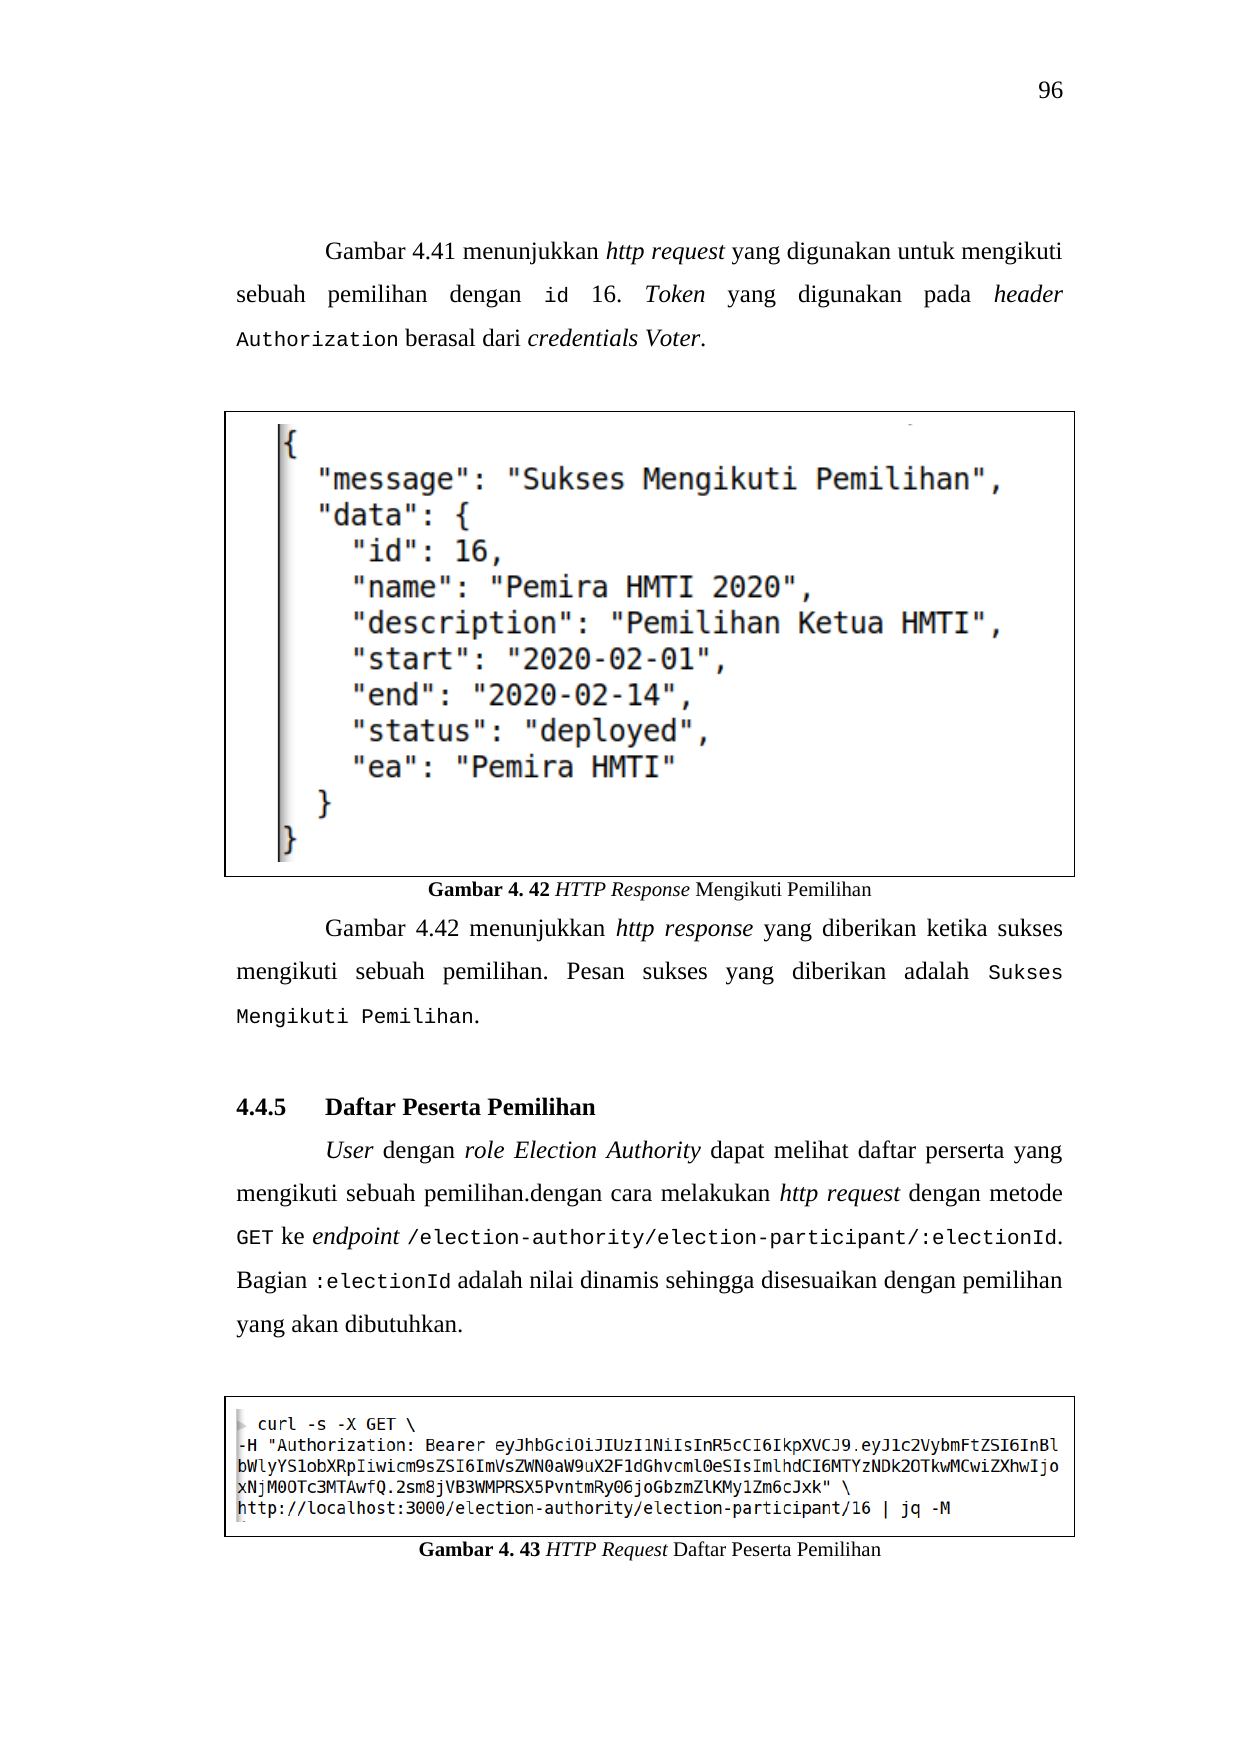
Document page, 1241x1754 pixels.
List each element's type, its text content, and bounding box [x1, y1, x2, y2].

text User dengan role Election Authority dapat melihat daftar perserta yang mengikuti sebuah pemilihan.dengan cara melakukan http request dengan metode GET ke endpoint /election-authority/election-participant/:electionId. Bagian :electionId adalah nilai dinamis sehingga disesuaikan dengan pemilihan yang akan dibutuhkan. [236, 1135, 1063, 1338]
table_header [226, 1397, 1074, 1536]
text Gambar 4. 42 HTTP Response Mengikuti Pemilihan [236, 877, 1063, 901]
table_header [226, 412, 1074, 876]
subtitle Daftar Peserta Pemilihan [236, 1092, 1063, 1121]
text Gambar 4. 43 HTTP Request Daftar Peserta Pemilihan [236, 1537, 1063, 1561]
picture [236, 1409, 1064, 1522]
text Gambar 4.42 menunjukkan http response yang diberikan ketika sukses mengikuti sebuah pemilihan. Pesan sukses yang diberikan adalah Sukses Mengikuti Pemilihan. [236, 913, 1063, 1030]
text Gambar 4.41 menunjukkan http request yang digunakan untuk mengikuti sebuah pemilihan dengan id 16. Token yang digunakan pada header Authorization berasal dari credentials Voter. [236, 236, 1063, 353]
picture [277, 424, 1022, 862]
